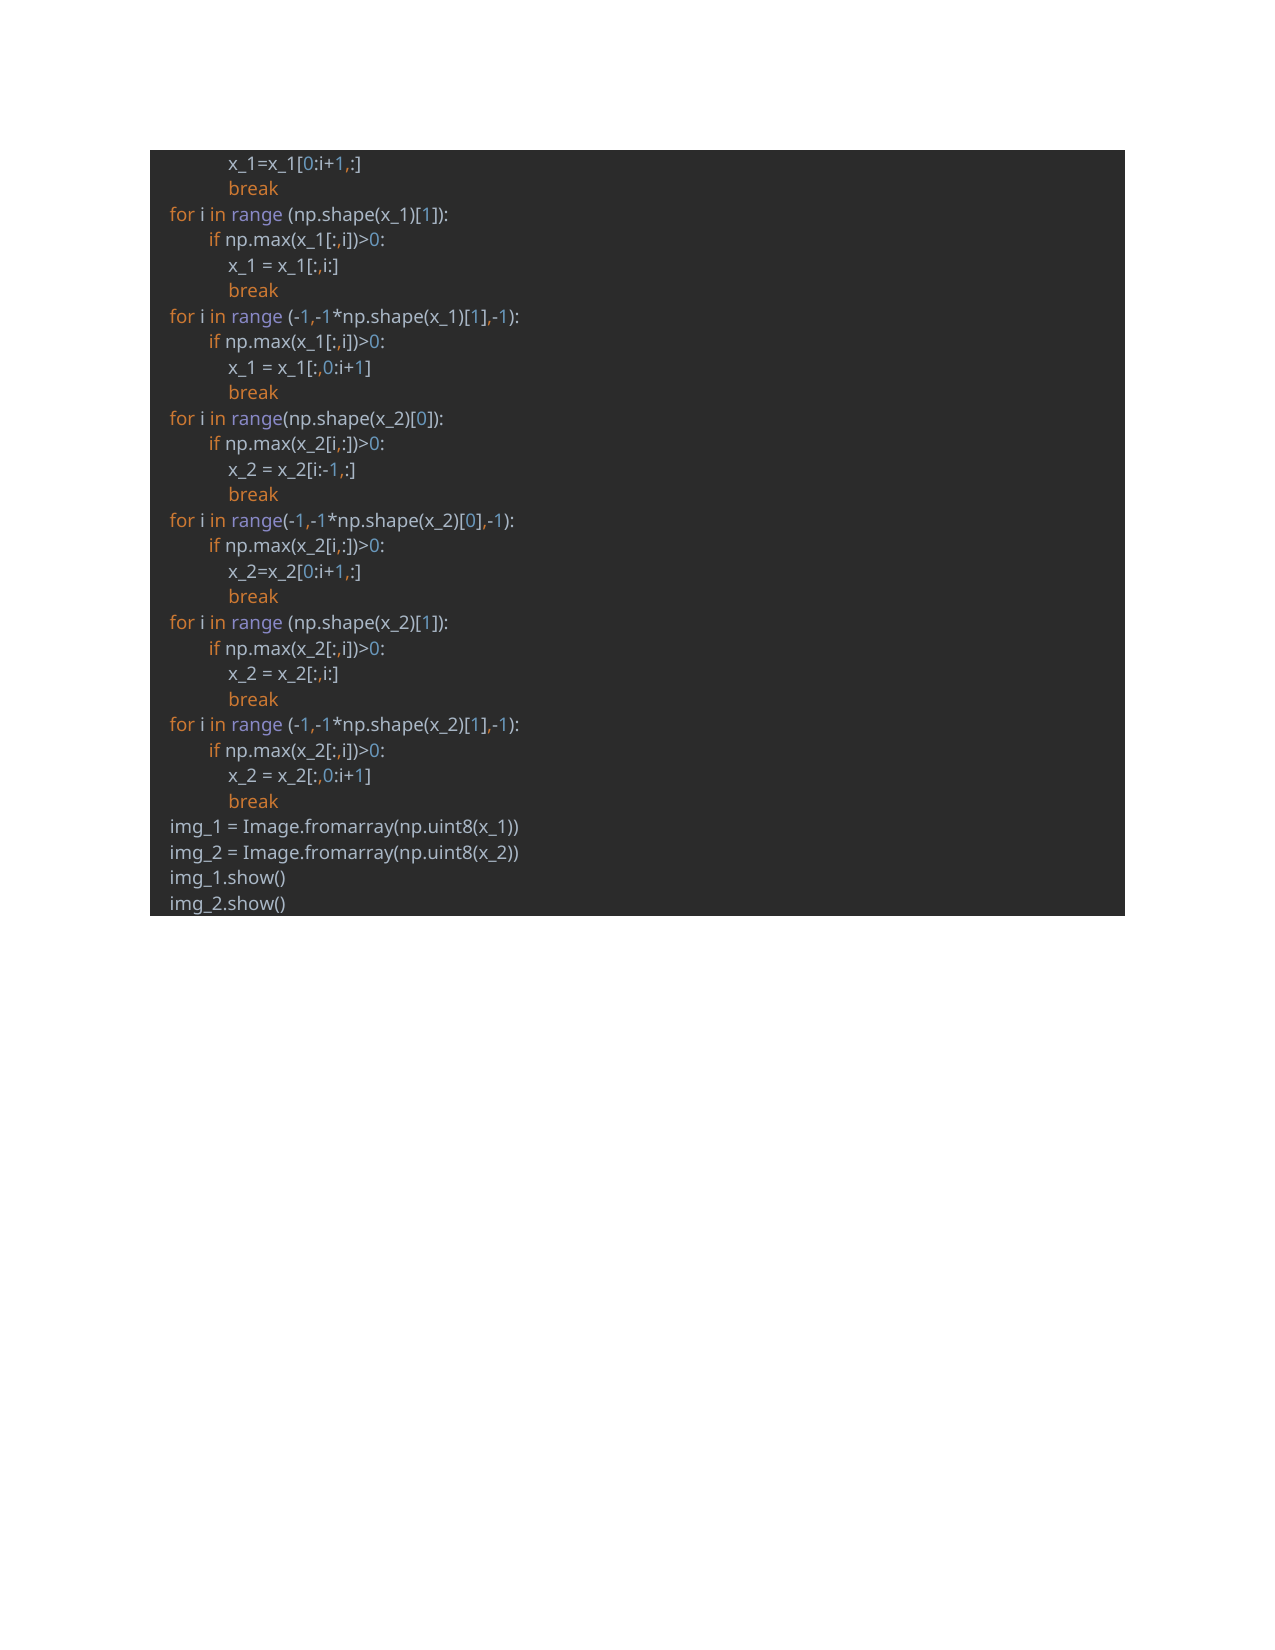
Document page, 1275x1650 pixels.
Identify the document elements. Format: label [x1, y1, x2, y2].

text [150, 150, 1125, 916]
